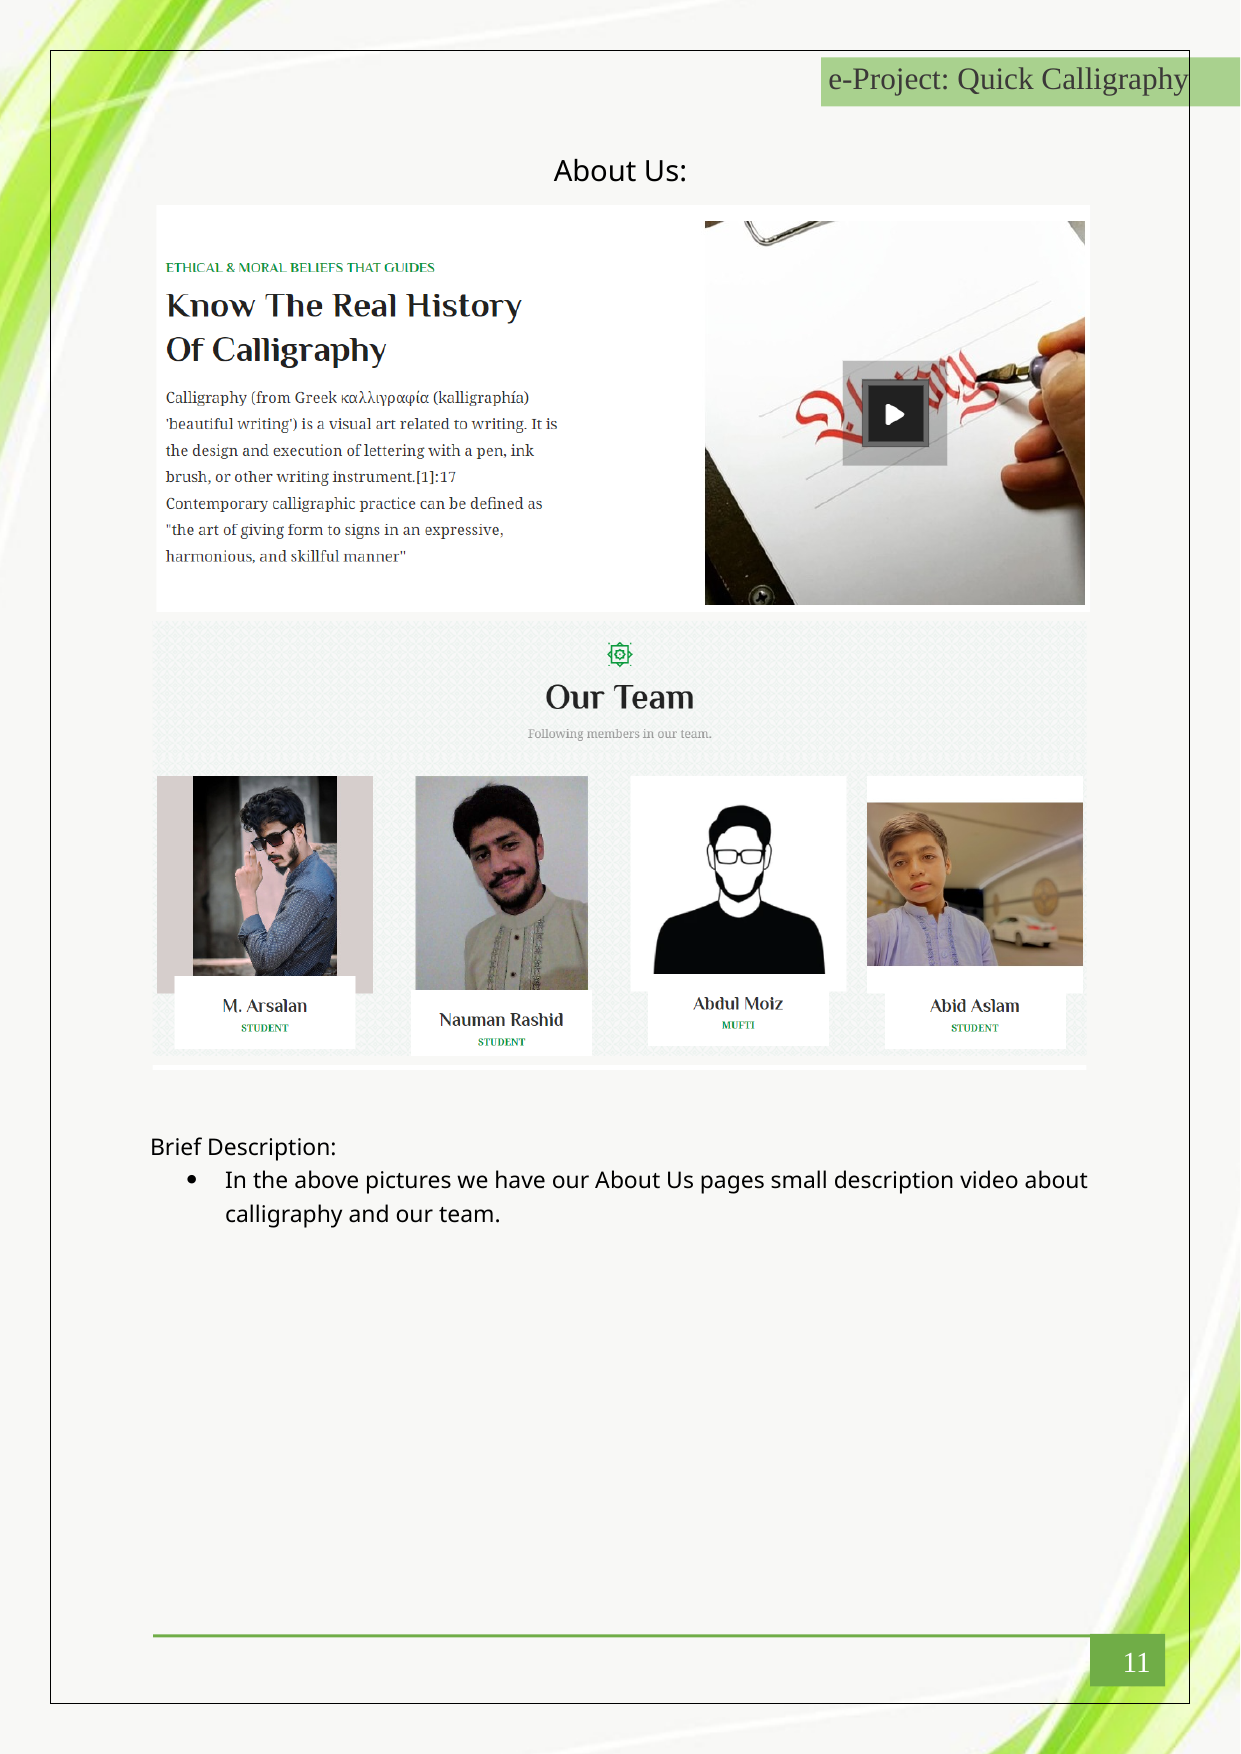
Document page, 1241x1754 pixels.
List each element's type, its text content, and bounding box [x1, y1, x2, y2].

list In the above pictures we have our About Us pages small description video about calligraphy and our team. [187, 1164, 1090, 1229]
text Brief Description: [150, 209, 1090, 1162]
text About Us: [150, 150, 1090, 190]
picture [51, 51, 1189, 1703]
picture [0, 0, 1241, 1754]
